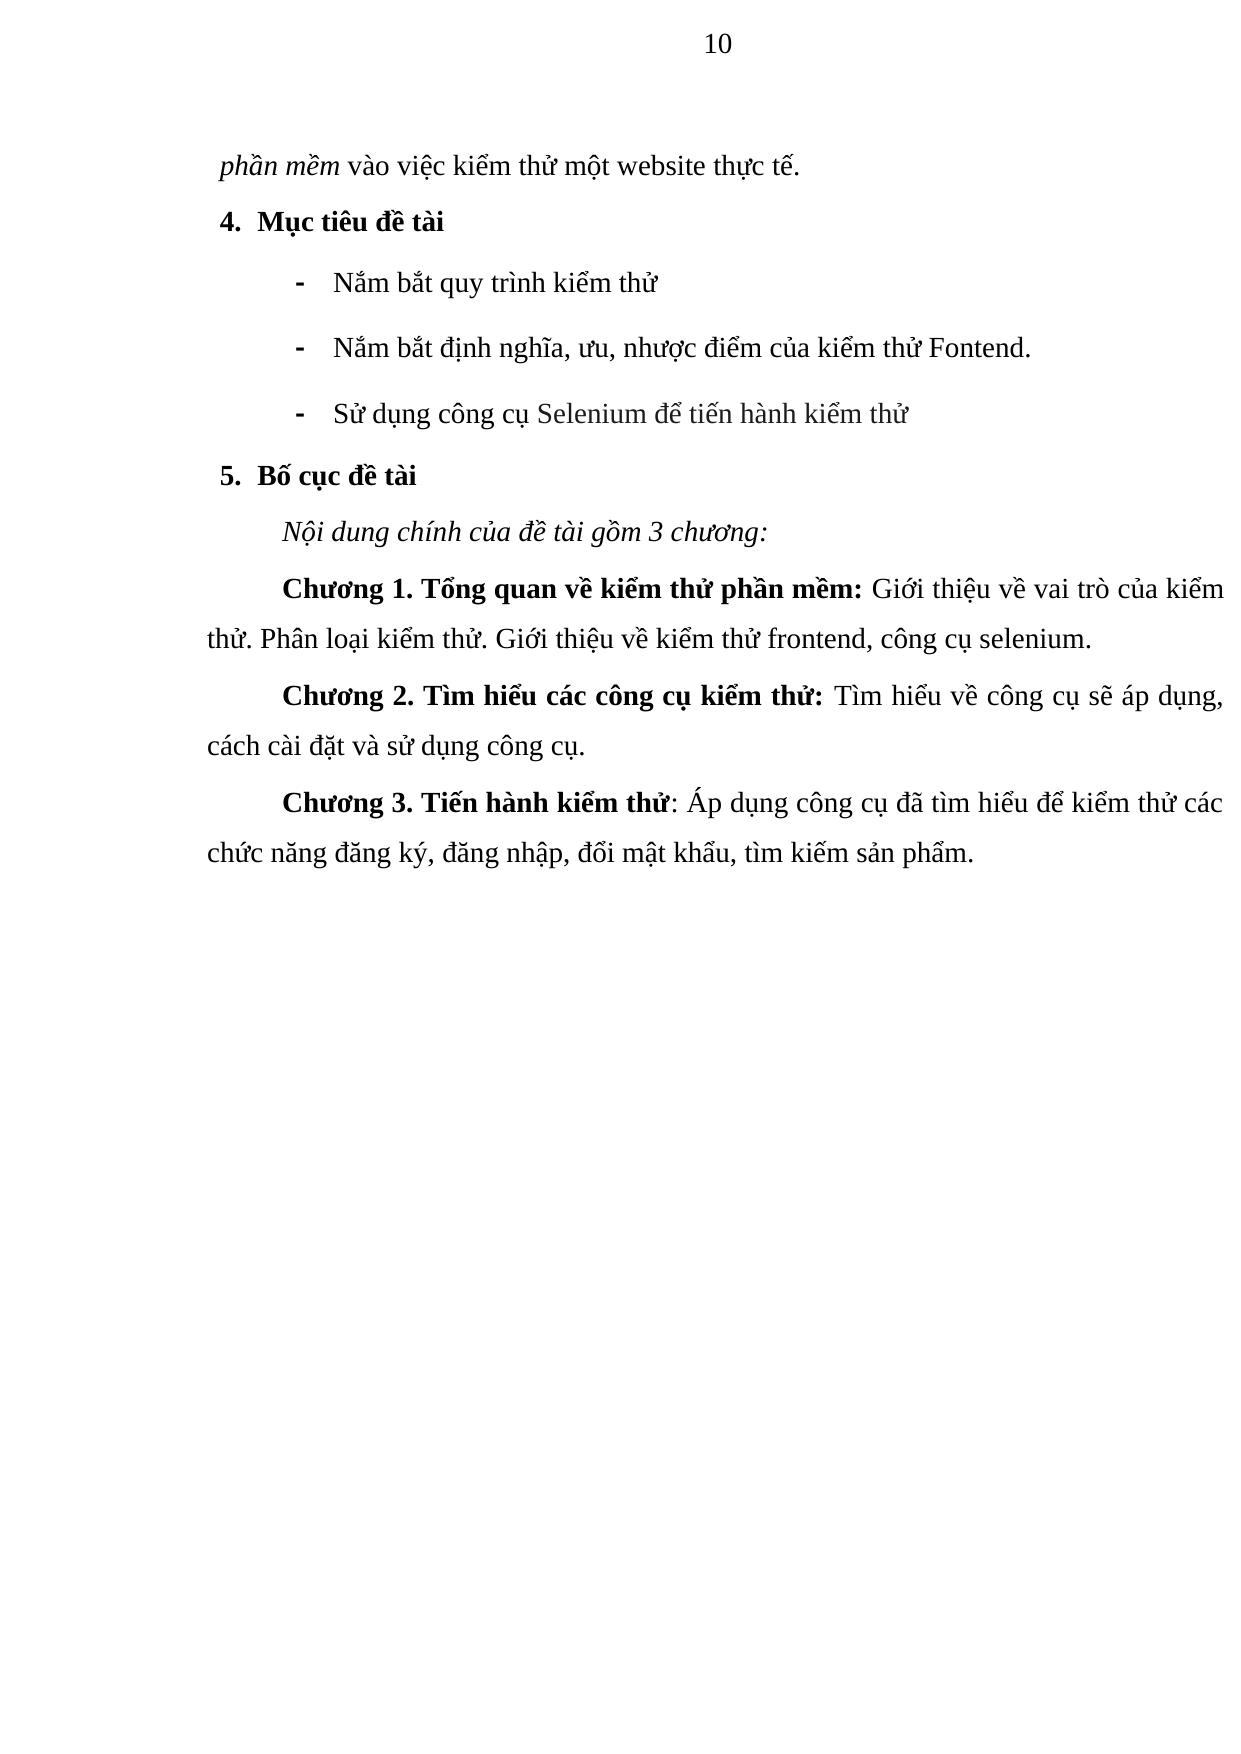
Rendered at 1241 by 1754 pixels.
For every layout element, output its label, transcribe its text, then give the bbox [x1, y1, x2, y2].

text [219, 148, 1209, 181]
text Chương 1. Tổng quan về kiểm thử phần mềm: Giới thiệu về vai trò của kiểm thử. Phân loại kiểm thử. Giới thiệu về kiểm thử frontend, công cụ selenium. [207, 571, 1224, 655]
subtitle Bố cục đề tài [219, 458, 1228, 492]
list Sử dụng công cụ Selenium để tiến hành kiểm thử [295, 392, 1228, 432]
text Nội dung chính của đề tài gồm 3 chương: [207, 514, 1224, 548]
list Nắm bắt định nghĩa, ưu, nhược điểm của kiểm thử Fontend. [295, 327, 1228, 366]
list Nắm bắt quy trình kiểm thử [295, 261, 1228, 301]
text Chương 3. Tiến hành kiểm thử: Áp dụng công cụ đã tìm hiểu để kiểm thử các chức năng đăng ký, đăng nhập, đổi mật khẩu, tìm kiếm sản phẩm. [207, 785, 1224, 869]
text Chương 2. Tìm hiểu các công cụ kiểm thử: Tìm hiểu về công cụ sẽ áp dụng, cách cài đặt và sử dụng công cụ. [207, 678, 1224, 762]
subtitle Mục tiêu đề tài [219, 204, 1228, 238]
